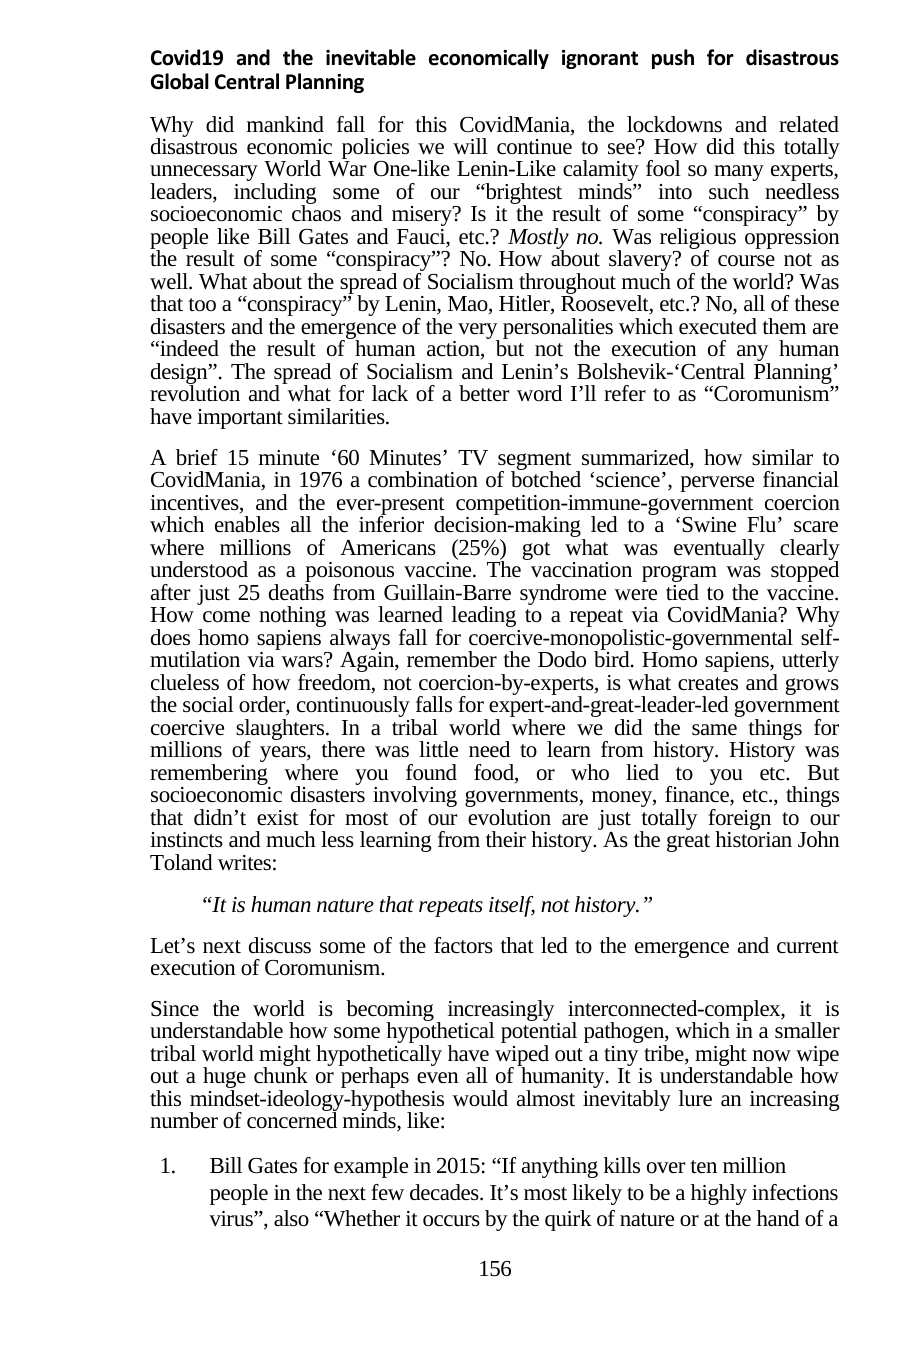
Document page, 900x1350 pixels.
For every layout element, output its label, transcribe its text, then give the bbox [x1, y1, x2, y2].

text “It is human nature that repeats itself, not history.” [200, 894, 790, 916]
text Let’s next discuss some of the factors that led to the emergence and current execution of Coromunism. [150, 935, 840, 980]
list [159, 1152, 840, 1232]
subtitle Covid19 and the inevitable economically ignorant push for disastrous Global Central Planning [150, 45, 840, 96]
text Since the world is becoming increasingly interconnected-complex, it is understandable how some hypothetical potential pathogen, which in a smaller tribal world might hypothetically have wiped out a tiny tribe, might now wipe out a huge chunk or perhaps even all of humanity. It is understandable how this mindset-ideology-hypothesis would almost inevitably lure an increasing number of concerned minds, like: [150, 999, 840, 1134]
text A brief 15 minute ‘60 Minutes’ TV segment summarized, how similar to CovidMania, in 1976 a combination of botched ‘science’, perverse financial incentives, and the ever-present competition-immune-government coercion which enables all the inferior decision-making led to a ‘Swine Flu’ scare where millions of Americans (25%) got what was eventually clearly understood as a poisonous vaccine. The vaccination program was stopped after just 25 deaths from Guillain-Barre syndrome were tied to the vaccine. How come nothing was learned leading to a repeat via CovidMania? Why does homo sapiens always fall for coercive-monopolistic-governmental self-mutilation via wars? Again, remember the Dodo bird. Homo sapiens, utterly clueless of how freedom, not coercion-by-experts, is what creates and grows the social order, continuously falls for expert-and-great-leader-led government coercive slaughters. In a tribal world where we did the same things for millions of years, there was little need to learn from history. History was remembering where you found food, or who lied to you etc. But socioeconomic disasters involving governments, money, finance, etc., things that didn’t exist for most of our evolution are just totally foreign to our instincts and much less learning from their history. As the great historian John Toland writes: [150, 448, 840, 875]
text Why did mankind fall for this CovidMania, the lockdowns and related disastrous economic policies we will continue to see? How did this totally unnecessary World War One-like Lenin-Like calamity fool so many experts, leaders, including some of our “brightest minds” into such needless socioeconomic chaos and misery? Is it the result of some “conspiracy” by people like Bill Gates and Fauci, etc.? Mostly no. Was religious oppression the result of some “conspiracy”? No. How about slavery? of course not as well. What about the spread of Socialism throughout much of the world? Was that too a “conspiracy” by Lenin, Mao, Hitler, Roosevelt, etc.? No, all of these disasters and the emergence of the very personalities which executed them are “indeed the result of human action, but not the execution of any human design”. The spread of Socialism and Lenin’s Bolshevik-‘Central Planning’ revolution and what for lack of a better word I’ll refer to as “Coromunism” have important similarities. [150, 114, 840, 429]
